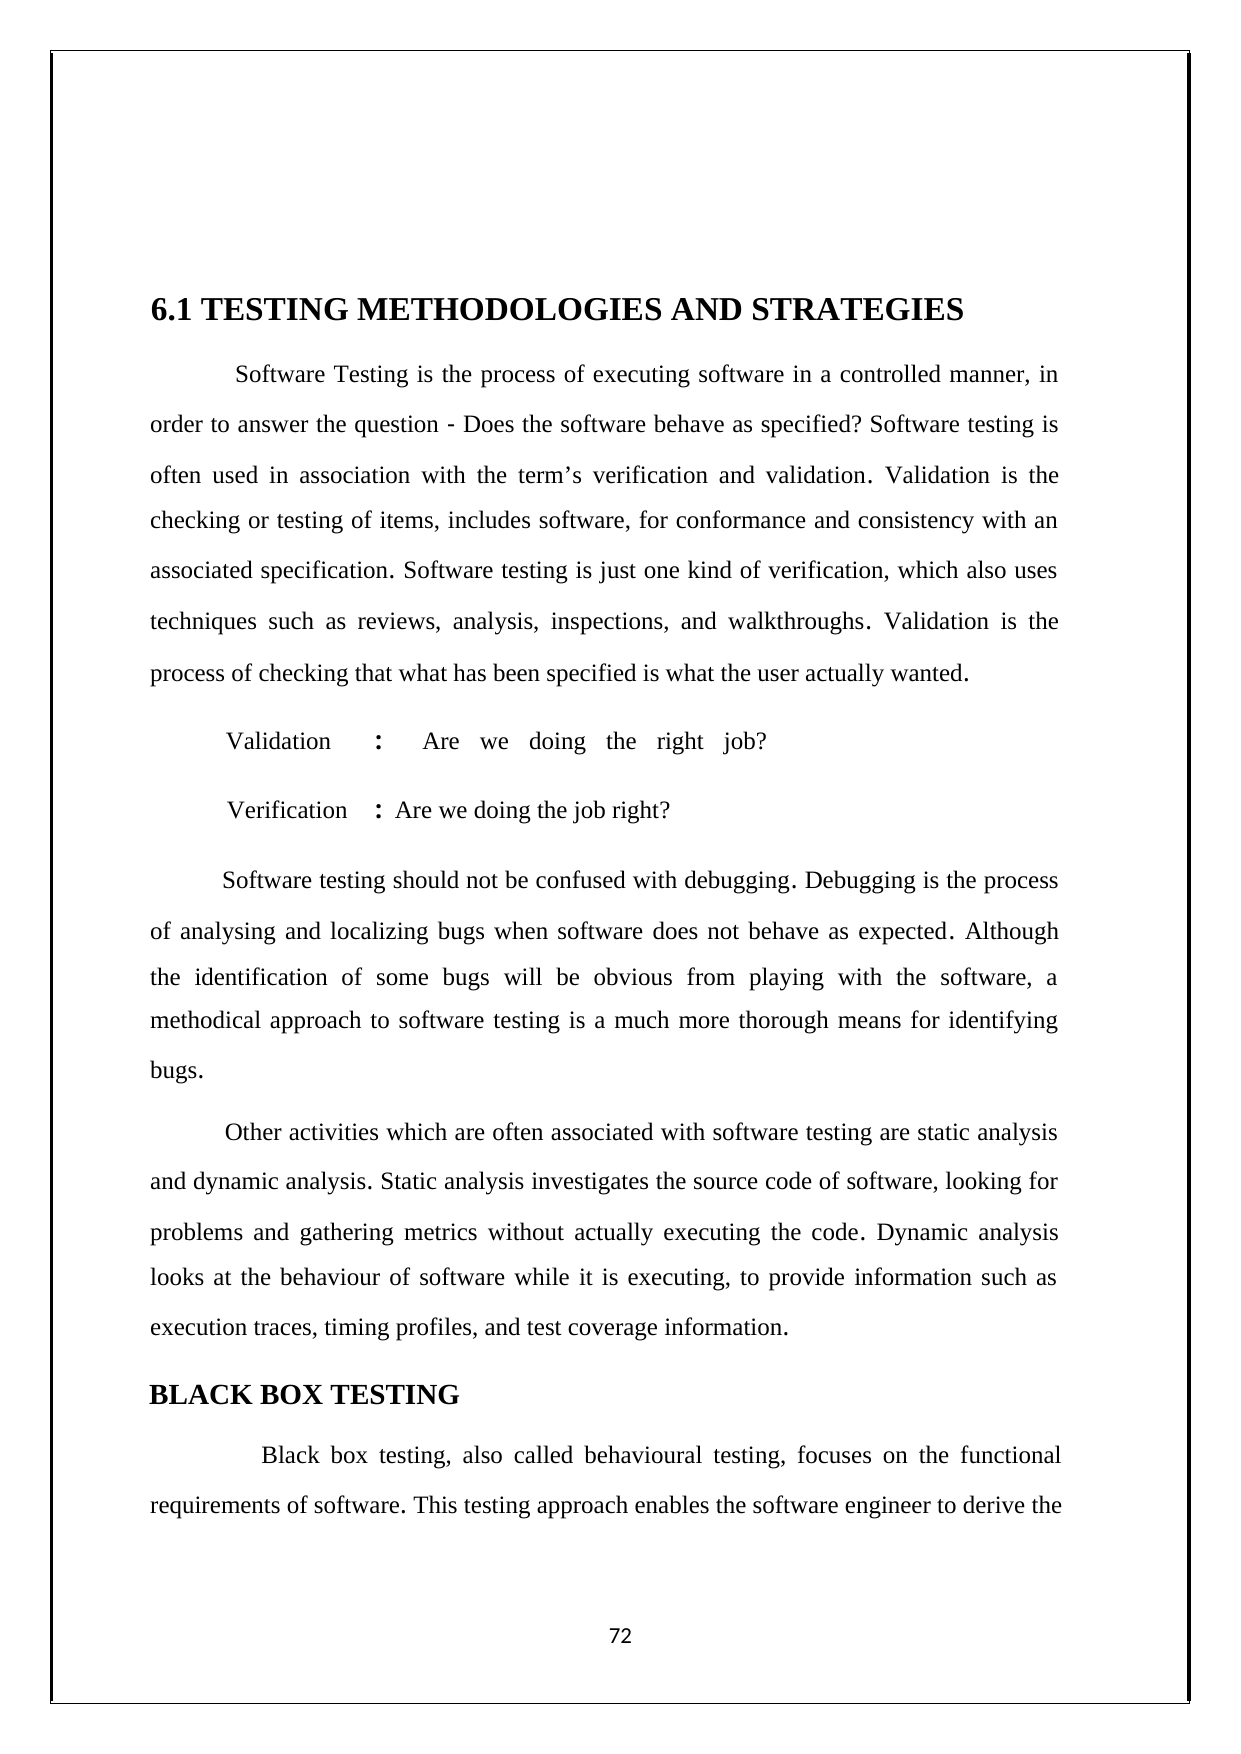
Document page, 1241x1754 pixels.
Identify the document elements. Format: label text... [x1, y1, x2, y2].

text Validation : Are we doing the right job? Verification : Are we doing the job right? [226, 723, 767, 826]
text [149, 1440, 1062, 1521]
text Software testing should not be confused with debugging. Debugging is the process of analysing and localizing bugs when software does not behave as expected. Although the identification of some bugs will be obvious from playing with the software, a methodical approach to software testing is a much more thorough means for identifying bugs. [149, 861, 1059, 1086]
text Other activities which are often associated with software testing are static analysis and dynamic analysis. Static analysis investigates the source code of software, looking for problems and gathering metrics without actually executing the code. Dynamic analysis looks at the behaviour of software while it is executing, to provide information such as execution traces, timing profiles, and test coverage information. [149, 1117, 1059, 1342]
subtitle BLACK BOX TESTING [149, 1377, 1084, 1411]
text 6.1 TESTING METHODOLOGIES AND STRATEGIES [151, 289, 1090, 328]
text Software Testing is the process of executing software in a controlled manner, in order to answer the question - Does the software behave as specified? Software testing is often used in association with the term’s verification and validation. Validation is the checking or testing of items, includes software, for conformance and consistency with an associated specification. Software testing is just one kind of verification, which also uses techniques such as reviews, analysis, inspections, and walkthroughs. Validation is the process of checking that what has been specified is what the user actually wanted. [149, 359, 1059, 688]
